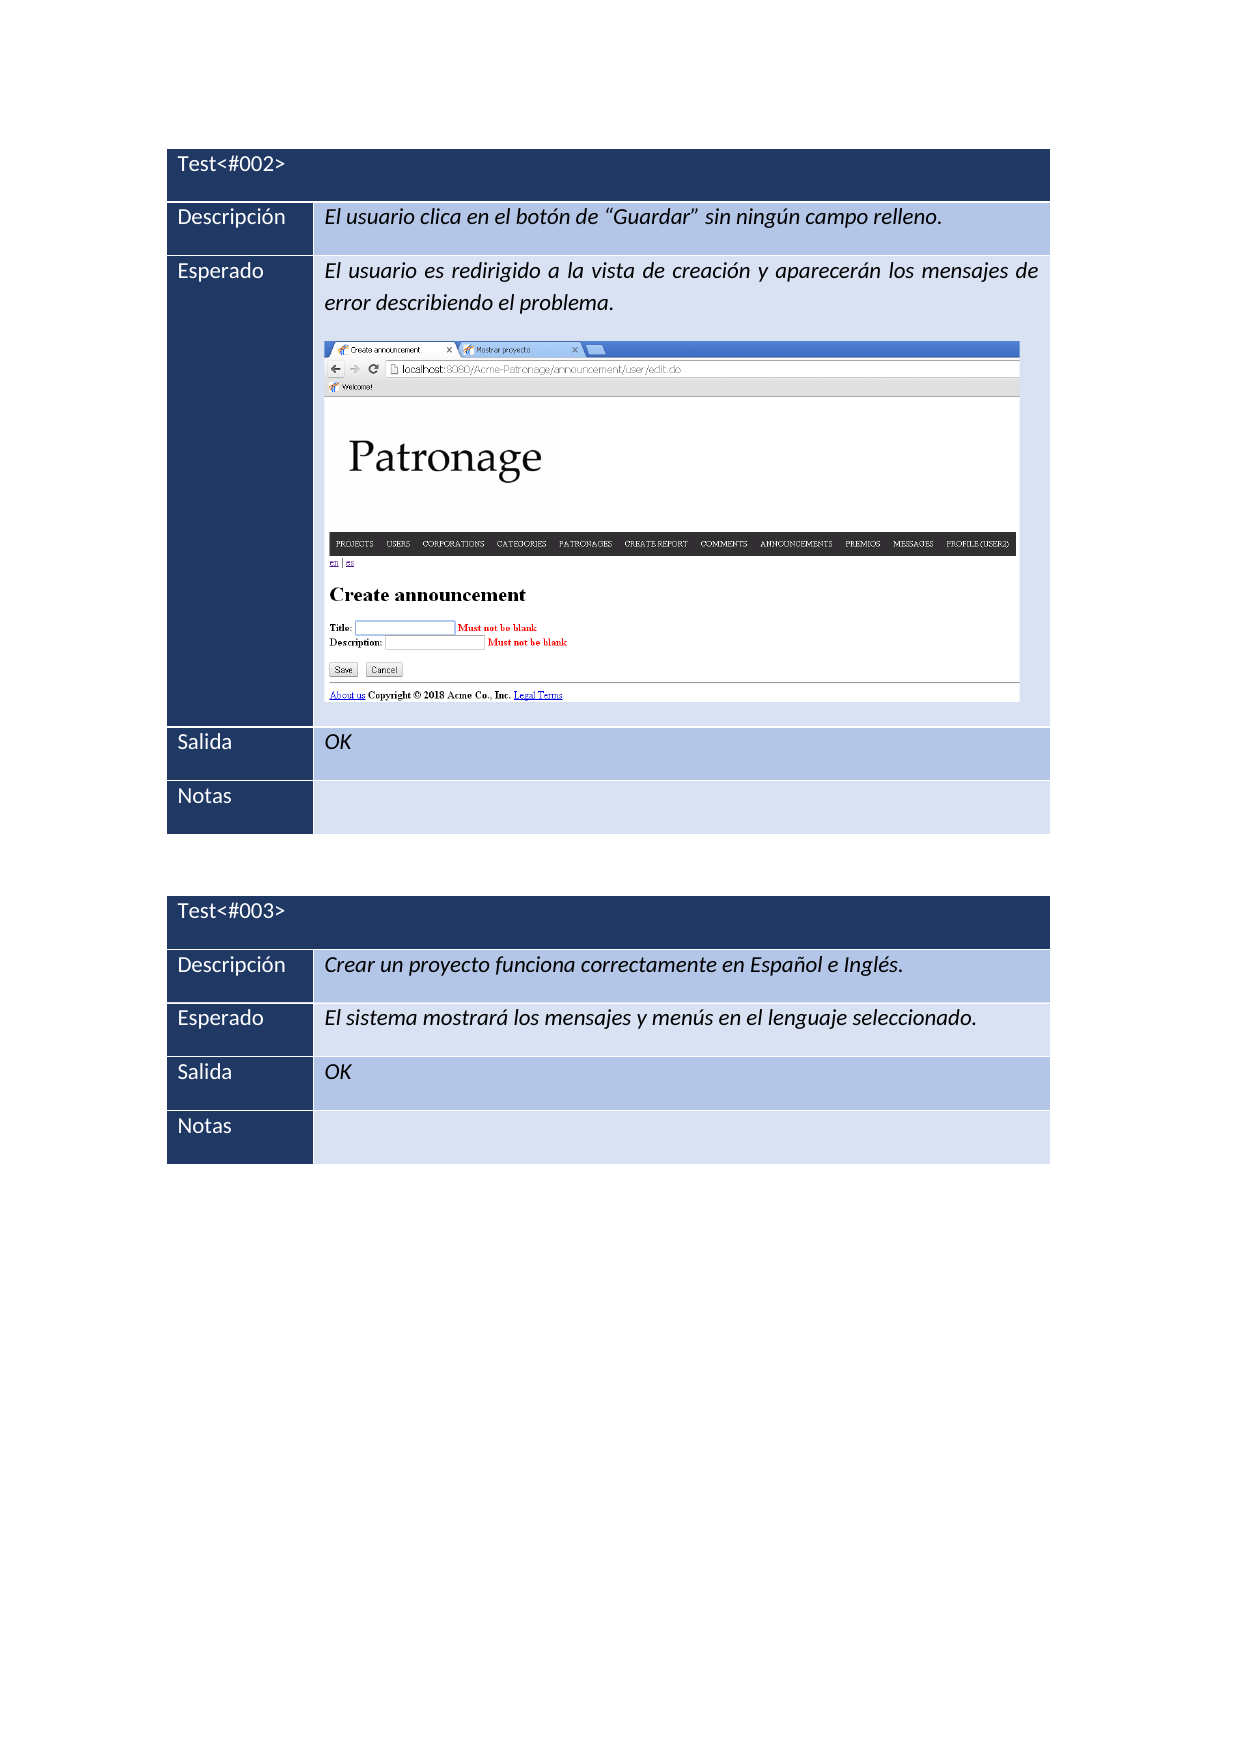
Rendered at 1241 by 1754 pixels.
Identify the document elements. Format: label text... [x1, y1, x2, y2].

table_cell OK [314, 1057, 1050, 1110]
table_cell Notas [167, 1111, 313, 1164]
table_cell Esperado [167, 1004, 313, 1056]
picture [324, 341, 1020, 702]
table_cell Notas [167, 781, 313, 834]
table_cell [314, 781, 1050, 834]
table_cell Esperado [167, 256, 313, 726]
table_cell Descripción [167, 950, 313, 1002]
table_cell Crear un proyecto funciona correctamente en Español e Inglés. [314, 950, 1050, 1002]
table_header Test<#003> [167, 896, 1050, 949]
table_cell El sistema mostrará los mensajes y menús en el lenguaje seleccionado. [314, 1004, 1050, 1056]
table_header Test<#002> [167, 149, 1050, 201]
table_cell Salida [167, 1057, 313, 1110]
table_cell El usuario clica en el botón de “Guardar” sin ningún campo relleno. [314, 203, 1050, 255]
table_cell El usuario es redirigido a la vista de creación y aparecerán los mensajes de error describiendo el problema. [314, 256, 1050, 726]
table_cell Salida [167, 728, 313, 780]
table_cell OK [314, 728, 1050, 780]
table_cell [314, 1111, 1050, 1164]
table_cell Descripción [167, 203, 313, 255]
